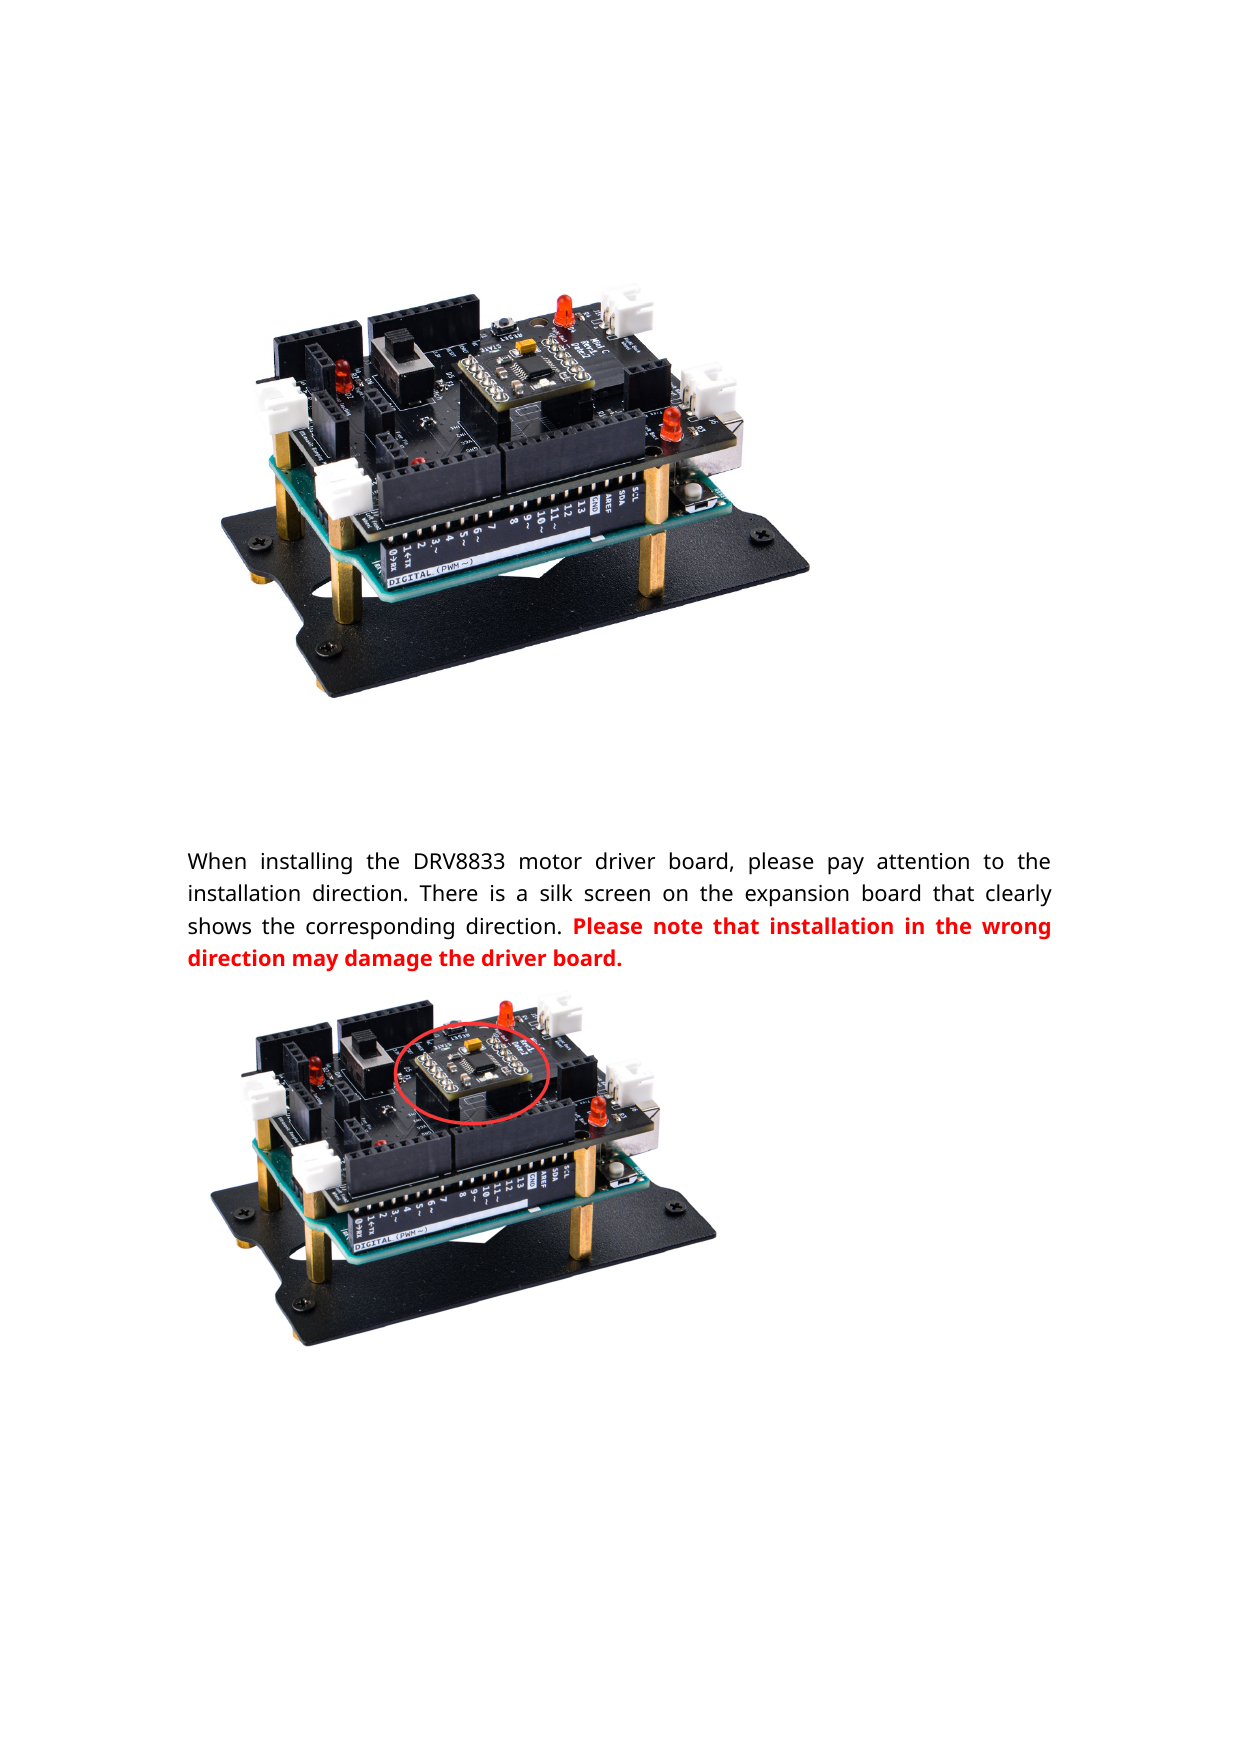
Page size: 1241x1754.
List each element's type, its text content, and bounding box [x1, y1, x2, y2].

picture [187, 162, 845, 819]
picture [187, 974, 750, 1352]
text When installing the DRV8833 motor driver board, please pay attention to the installation direction. There is a silk screen on the expansion board that clearly shows the corresponding direction. Please note that installation in the wrong direction may damage the driver board. [187, 844, 1053, 974]
